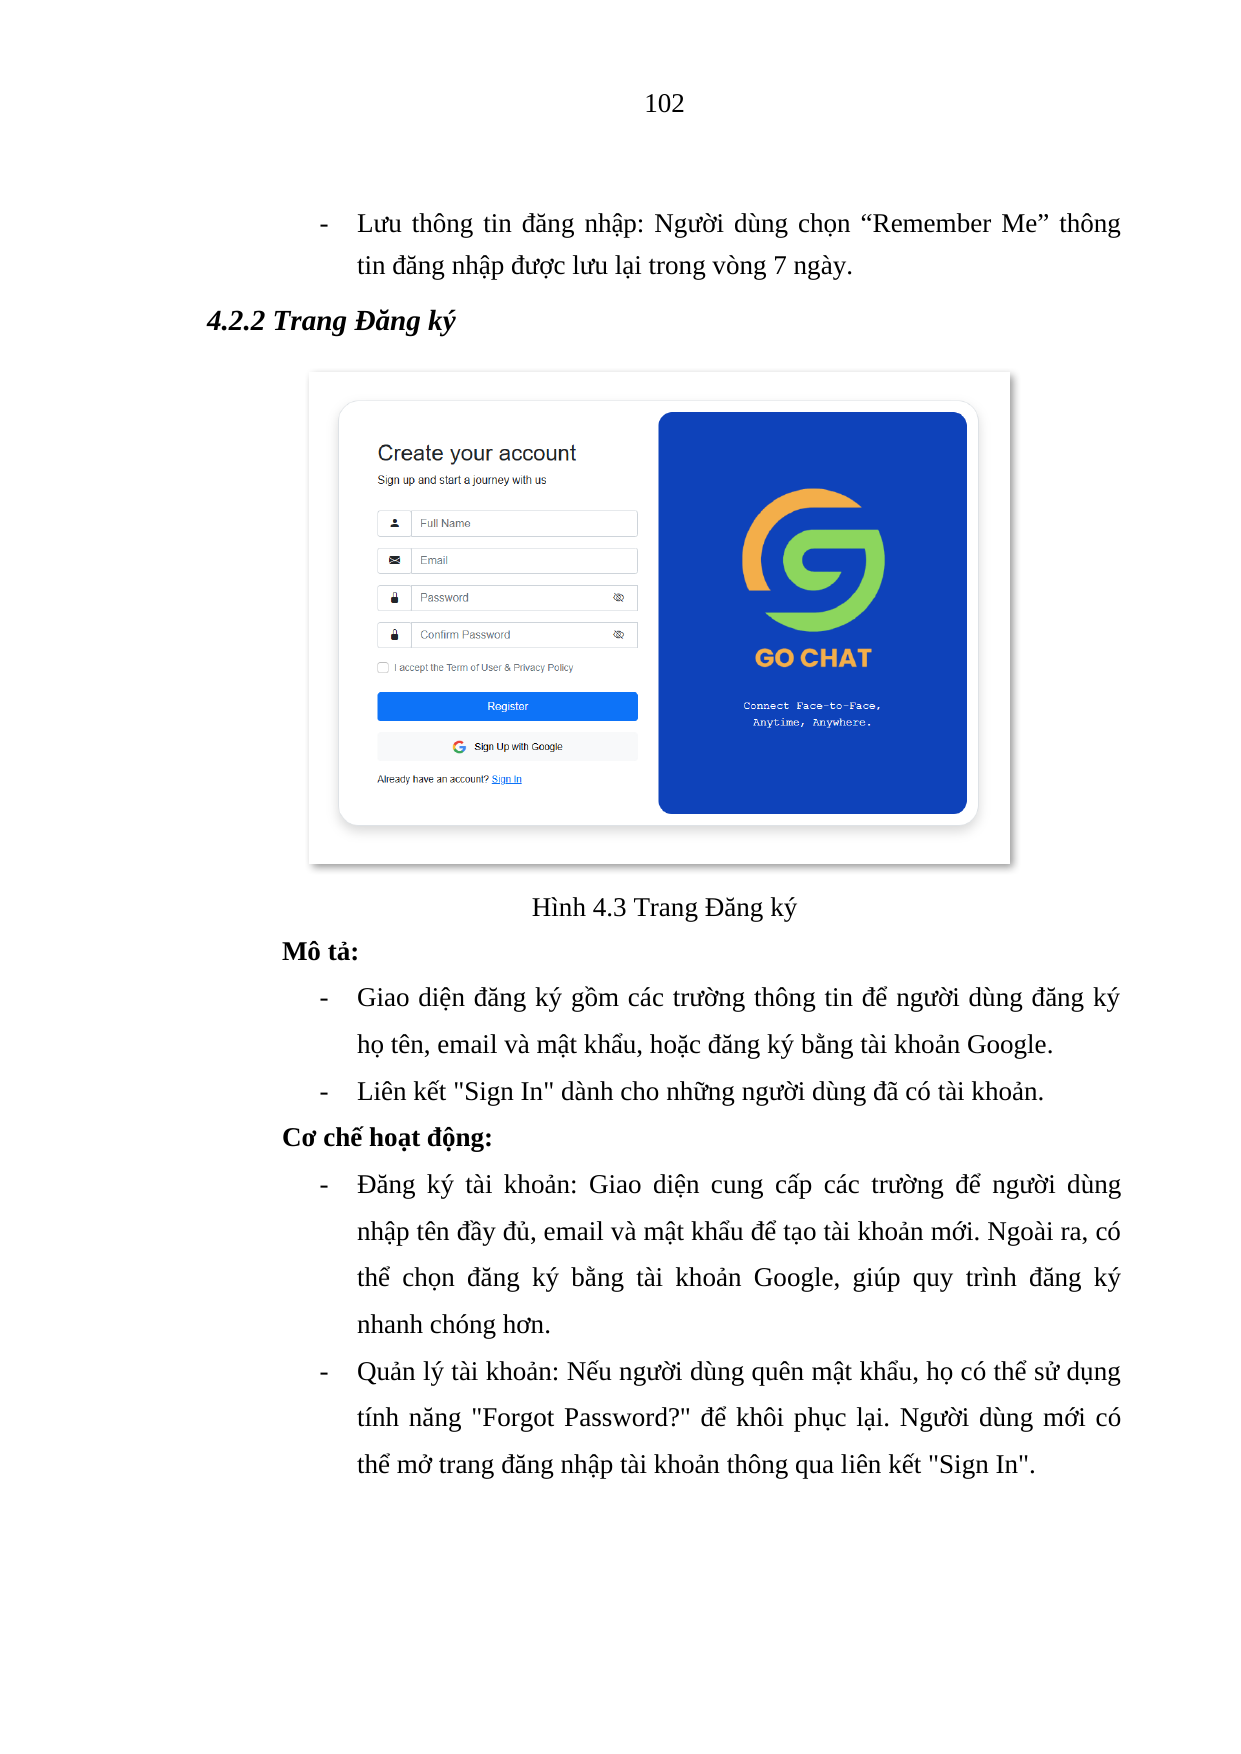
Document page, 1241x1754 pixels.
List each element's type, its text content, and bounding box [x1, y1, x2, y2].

list Lưu thông tin đăng nhập: Người dùng chọn “Remember Me” thông tin đăng nhập được lưu lại trong vòng 7 ngày. [319, 207, 1122, 280]
list Quản lý tài khoản: Nếu người dùng quên mật khẩu, họ có thể sử dụng tính năng "Forgot Password?" để khôi phục lại. Người dùng mới có thể mở trang đăng nhập tài khoản thông qua liên kết "Sign In". [319, 1355, 1122, 1479]
picture [309, 372, 1010, 864]
list Giao diện đăng ký gồm các trường thông tin để người dùng đăng ký họ tên, email và mật khẩu, hoặc đăng ký bằng tài khoản Google. [319, 981, 1122, 1059]
text Hình 4.3 Trang Đăng ký [207, 891, 1122, 922]
list Đăng ký tài khoản: Giao diện cung cấp các trường để người dùng nhập tên đầy đủ, email và mật khẩu để tạo tài khoản mới. Ngoài ra, có thể chọn đăng ký bằng tài khoản Google, giúp quy trình đăng ký nhanh chóng hơn. [319, 1168, 1122, 1339]
text Mô tả: [207, 935, 1122, 966]
text Cơ chế hoạt động: [207, 1121, 1122, 1153]
subtitle Trang Đăng ký [207, 303, 1122, 337]
list Liên kết "Sign In" dành cho những người dùng đã có tài khoản. [319, 1075, 1122, 1106]
